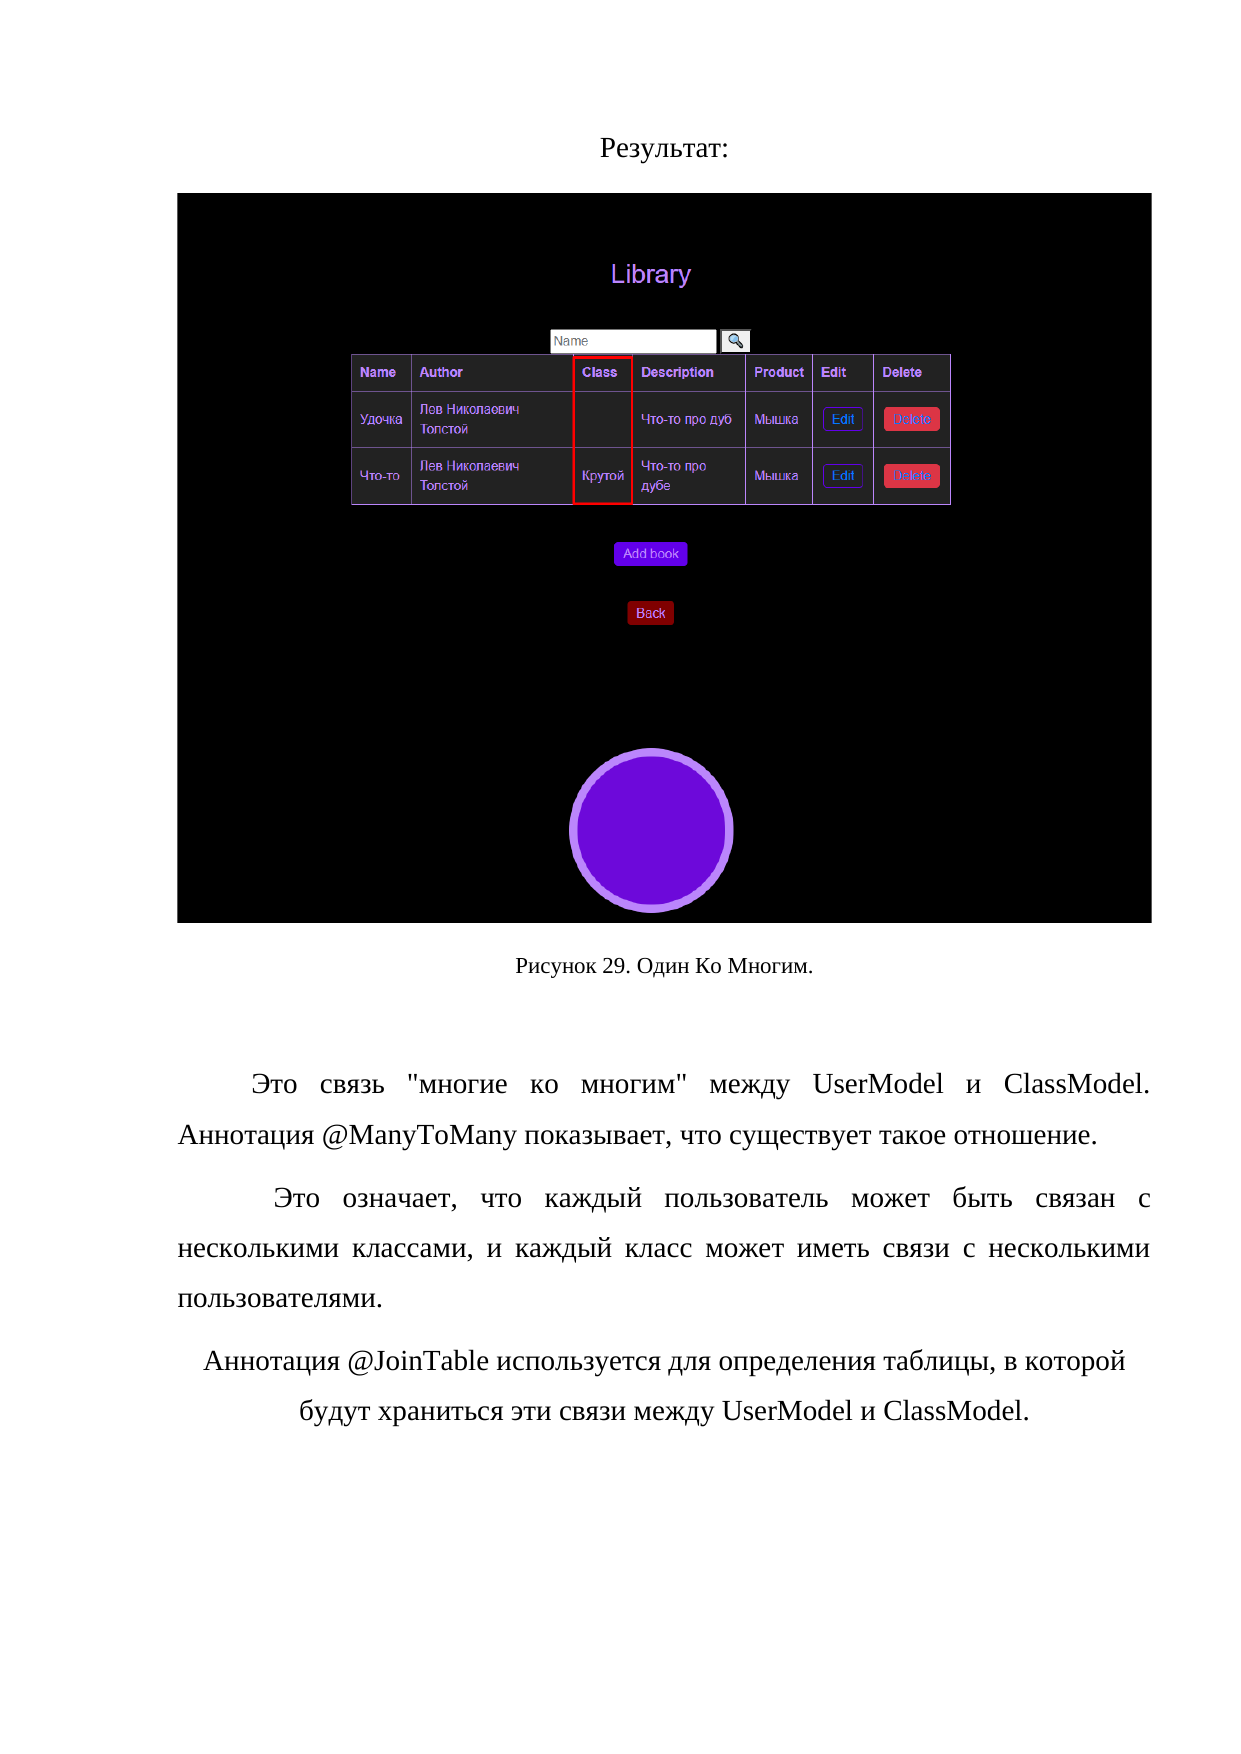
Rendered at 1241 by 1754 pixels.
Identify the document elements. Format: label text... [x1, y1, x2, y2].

picture [177, 193, 1152, 923]
text Результат: [177, 131, 1152, 164]
text Это связь "многие ко многим" между UserModel и ClassModel. Аннотация @ManyToMany показывает, что существует такое отношение. [177, 1067, 1152, 1150]
text Аннотация @JoinTable используется для определения таблицы, в которой будут храниться эти связи между UserModel и ClassModel. [177, 1343, 1152, 1427]
text Рисунок 29. Один Ко Многим. [177, 952, 1152, 978]
text Это означает, что каждый пользователь может быть связан с несколькими классами, и каждый класс может иметь связи с несколькими пользователями. [177, 1180, 1152, 1314]
